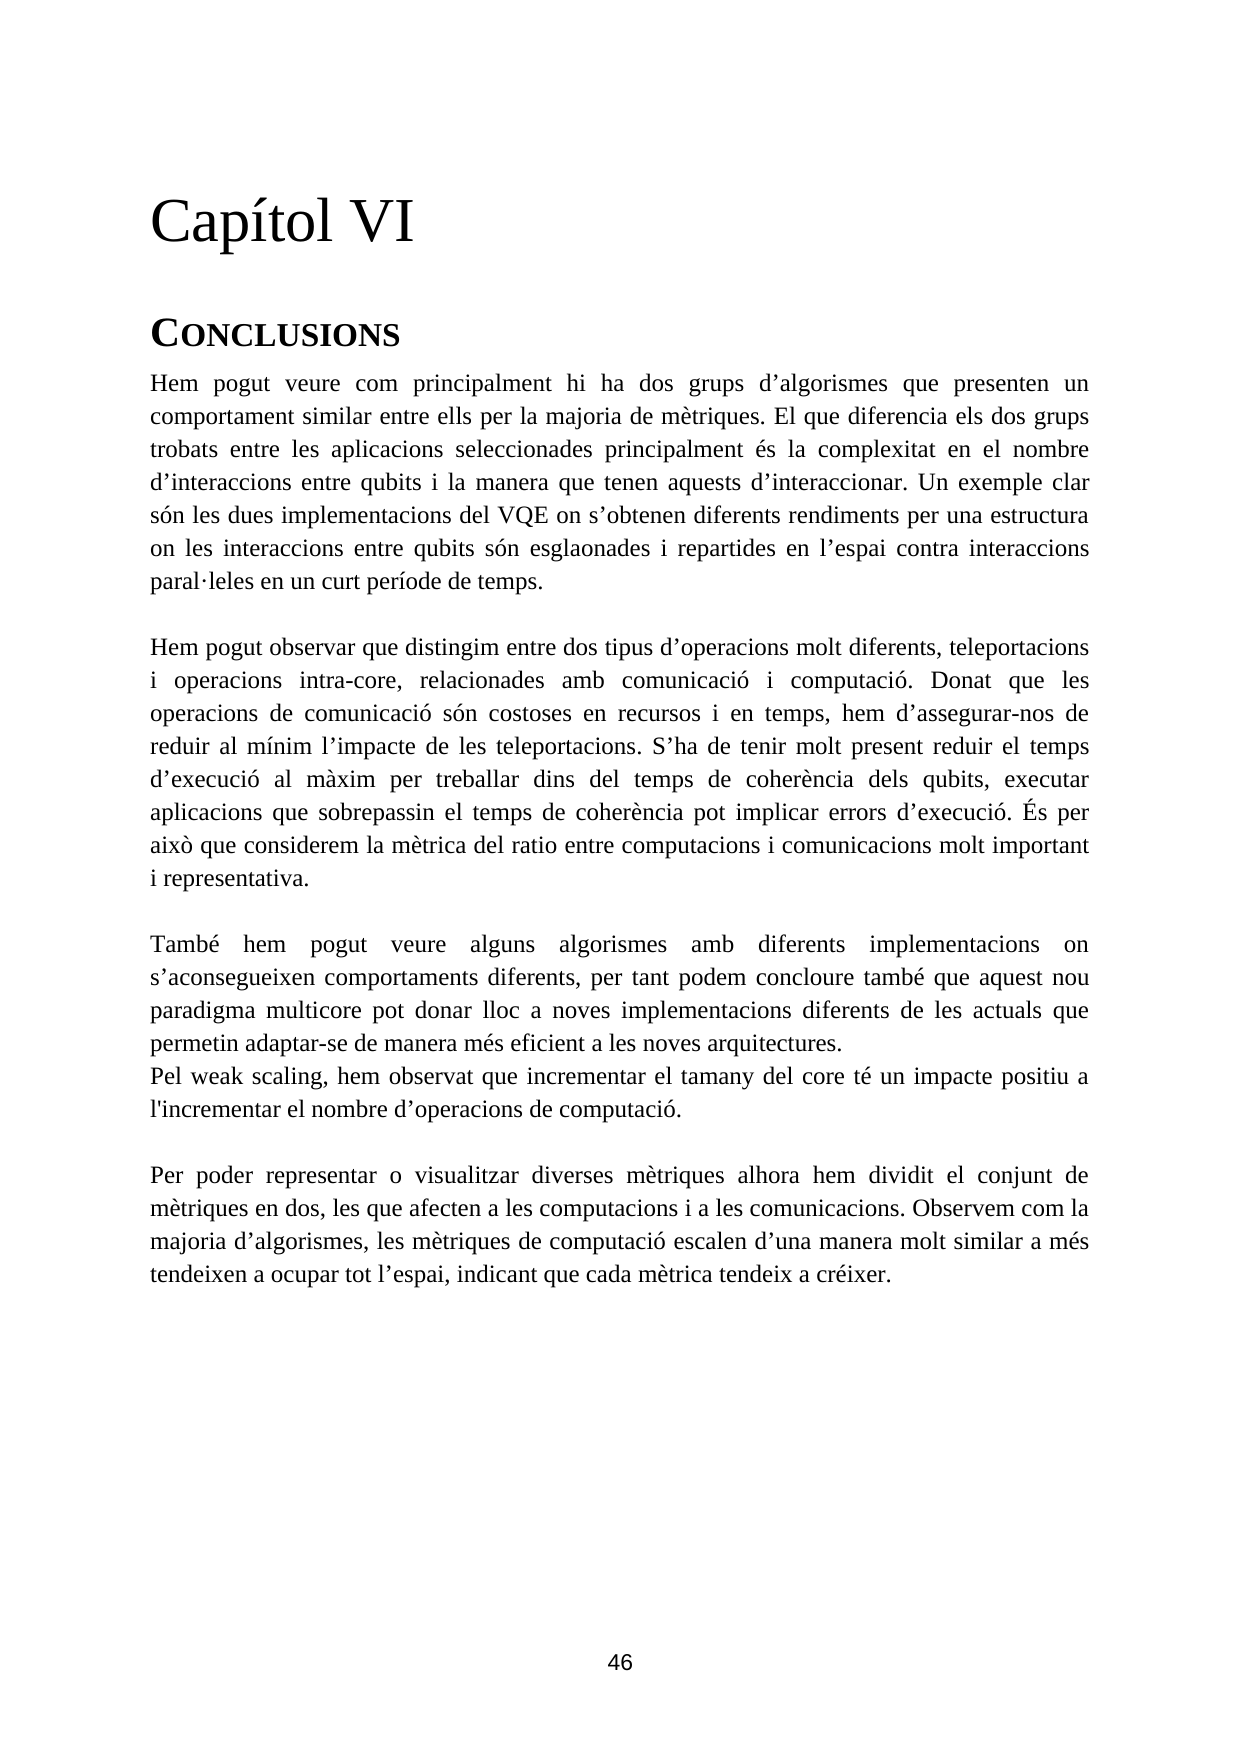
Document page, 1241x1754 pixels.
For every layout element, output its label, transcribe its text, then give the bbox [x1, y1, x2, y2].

text Capítol VI [150, 183, 1090, 255]
text Hem pogut observar que distingim entre dos tipus d’operacions molt diferents, teleportacions i operacions intra-core, relacionades amb comunicació i computació. Donat que les operacions de comunicació són costoses en recursos i en temps, hem d’assegurar-nos de reduir al mínim l’impacte de les teleportacions. S’ha de tenir molt present reduir el temps d’execució al màxim per treballar dins del temps de coherència dels qubits, executar aplicacions que sobrepassin el temps de coherència pot implicar errors d’execució. És per això que considerem la mètrica del ratio entre computacions i comunicacions molt important i representativa. [150, 632, 1090, 892]
text Per poder representar o visualitzar diverses mètriques alhora hem dividit el conjunt de mètriques en dos, les que afecten a les computacions i a les comunicacions. Observem com la majoria d’algorismes, les mètriques de computació escalen d’una manera molt similar a més tendeixen a ocupar tot l’espai, indicant que cada mètrica tendeix a créixer. [150, 1160, 1090, 1288]
text També hem pogut veure alguns algorismes amb diferents implementacions on s’aconsegueixen comportaments diferents, per tant podem concloure també que aquest nou paradigma multicore pot donar lloc a noves implementacions diferents de les actuals que permetin adaptar-se de manera més eficient a les noves arquitectures. [150, 929, 1090, 1057]
subtitle CONCLUSIONS [150, 307, 1090, 355]
text Pel weak scaling, hem observat que incrementar el tamany del core té un impacte positiu a l'incrementar el nombre d’operacions de computació. [150, 1061, 1090, 1123]
text Hem pogut veure com principalment hi ha dos grups d’algorismes que presenten un comportament similar entre ells per la majoria de mètriques. El que diferencia els dos grups trobats entre les aplicacions seleccionades principalment és la complexitat en el nombre d’interaccions entre qubits i la manera que tenen aquests d’interaccionar. Un exemple clar són les dues implementacions del VQE on s’obtenen diferents rendiments per una estructura on les interaccions entre qubits són esglaonades i repartides en l’espai contra interaccions paral·leles en un curt període de temps. [150, 368, 1090, 595]
